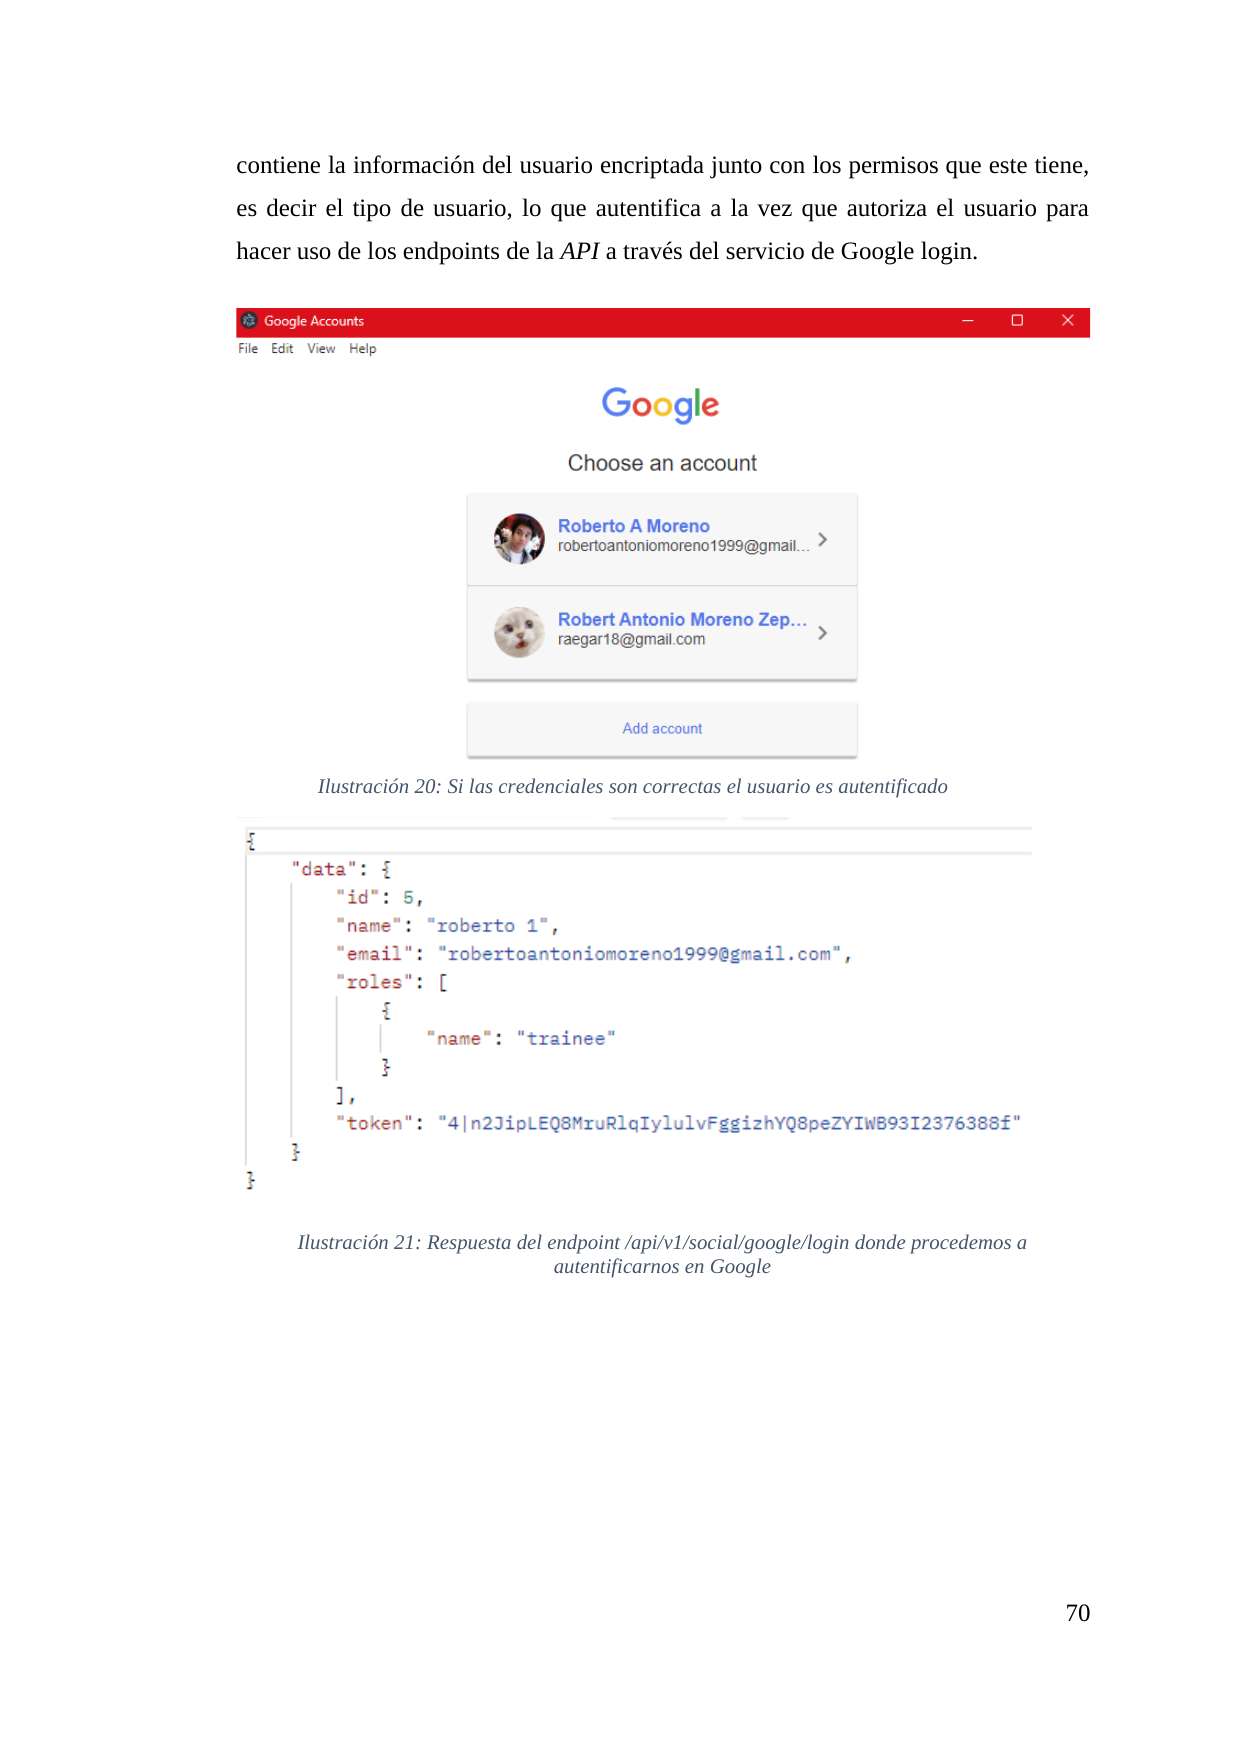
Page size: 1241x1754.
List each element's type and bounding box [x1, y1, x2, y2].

text [236, 150, 1090, 265]
picture [236, 817, 1032, 1216]
picture [236, 308, 1091, 760]
